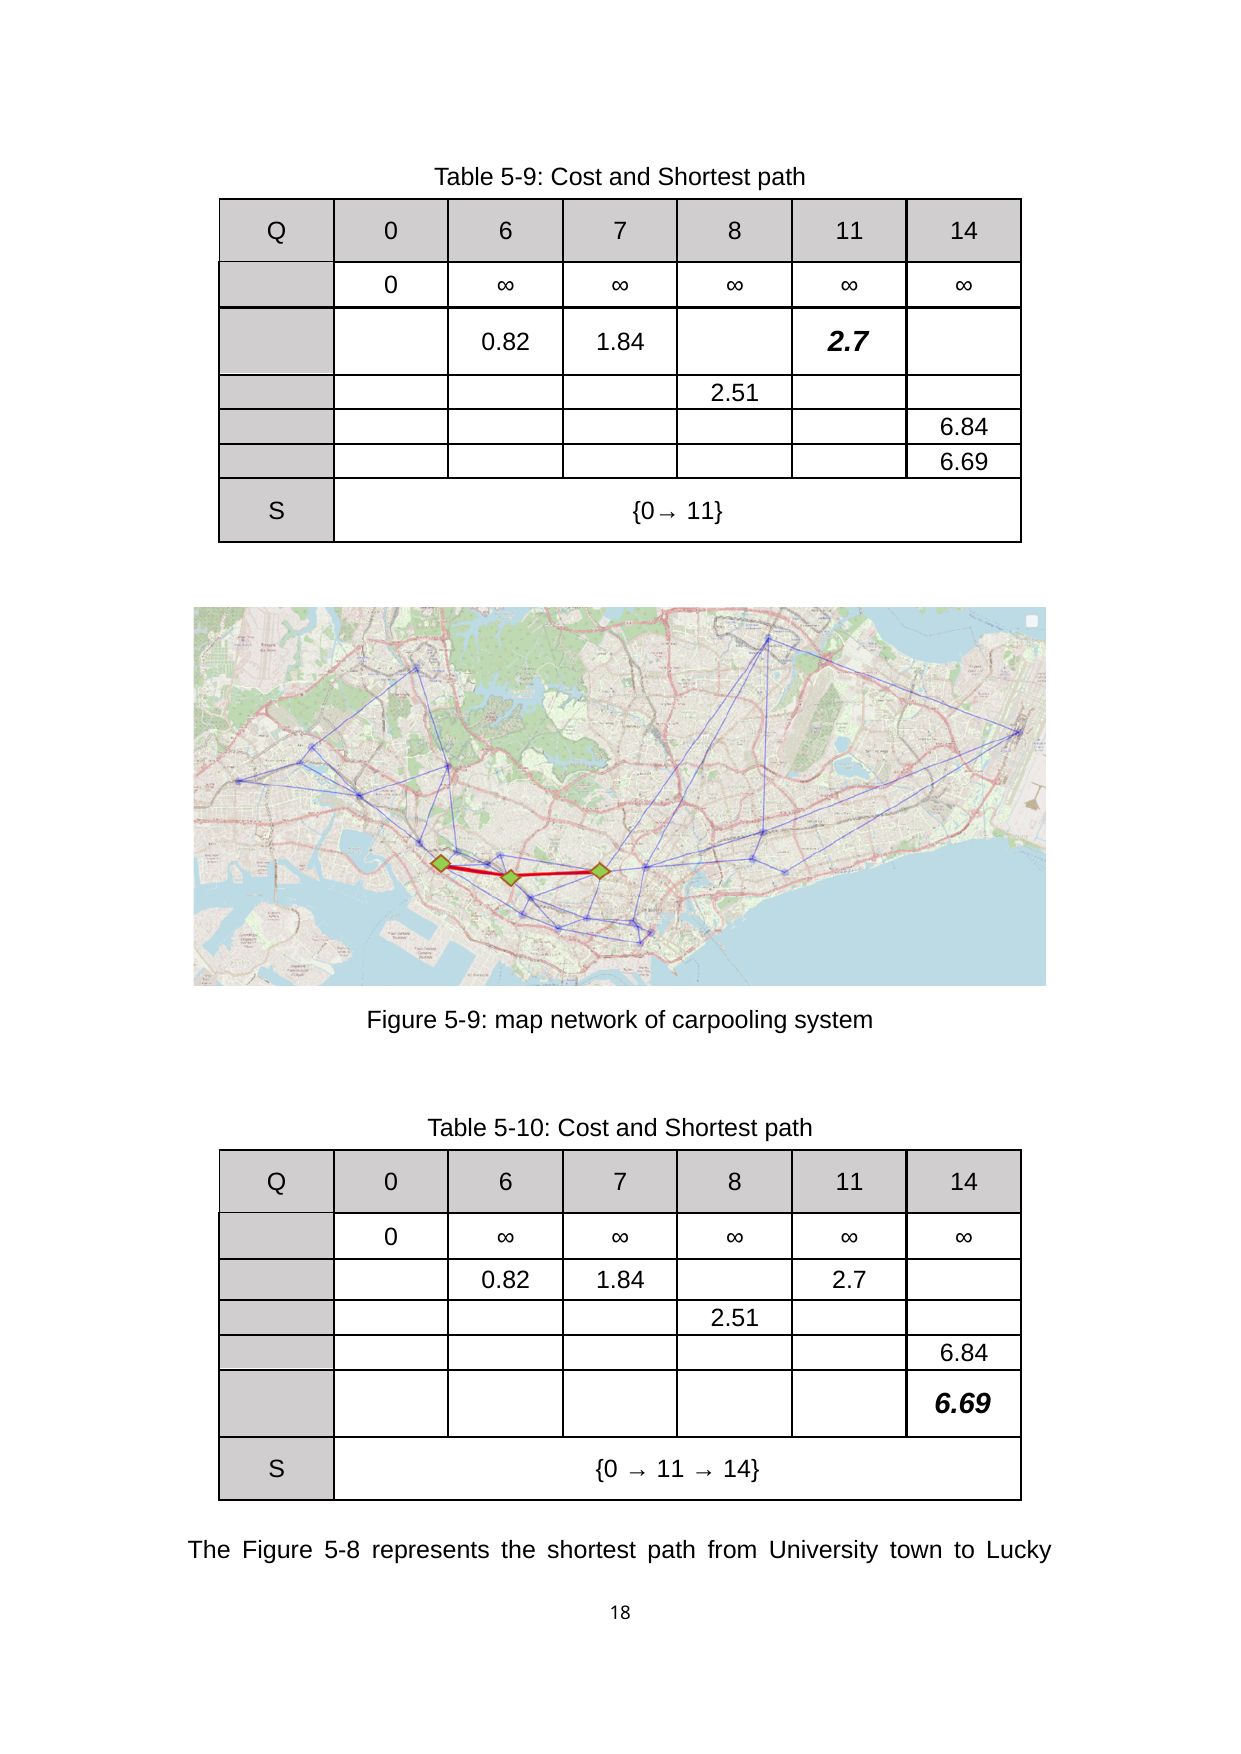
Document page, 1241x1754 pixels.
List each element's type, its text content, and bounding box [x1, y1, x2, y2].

table_cell [220, 1260, 333, 1299]
table_cell [335, 309, 447, 373]
table_cell [908, 376, 1020, 408]
table_header 11 [793, 200, 905, 261]
table_cell [220, 262, 333, 306]
table_cell ∞ [678, 263, 791, 306]
table_cell [564, 1301, 676, 1334]
text Table 5-9: Cost and Shortest path [187, 160, 1053, 192]
table_cell [449, 376, 562, 408]
table_cell [220, 1371, 333, 1436]
table_cell [793, 1336, 905, 1368]
table_header 8 [678, 1151, 791, 1212]
table_cell ∞ [908, 263, 1020, 306]
table_cell [908, 309, 1020, 373]
table_cell S [220, 1438, 333, 1499]
table_cell ∞ [449, 1214, 562, 1258]
table_cell [678, 445, 791, 477]
table_cell [564, 445, 676, 477]
table_cell 6.84 [908, 1336, 1020, 1368]
table_header 11 [793, 1151, 905, 1212]
table_cell [564, 1336, 676, 1368]
table_cell ∞ [793, 263, 905, 306]
table_cell [220, 410, 333, 443]
table_cell 2.7 [793, 1260, 905, 1299]
table_cell [793, 1371, 905, 1436]
table_cell [335, 1301, 447, 1334]
table_cell [220, 1213, 333, 1258]
table_cell [793, 376, 905, 408]
table_cell 2.51 [678, 376, 791, 408]
table_cell [220, 1301, 333, 1334]
table_header 0 [335, 200, 447, 261]
table_cell S [220, 479, 333, 541]
table_cell [564, 1371, 676, 1436]
table_cell 2.7 [793, 309, 905, 373]
table_header 0 [335, 1151, 447, 1212]
table_cell [220, 376, 333, 408]
table_cell [793, 1301, 905, 1334]
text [187, 1534, 1053, 1566]
table_cell [335, 1336, 447, 1368]
table_cell ∞ [564, 1214, 676, 1258]
table_cell [335, 376, 447, 408]
table_cell [220, 1336, 333, 1368]
text Table 5-10: Cost and Shortest path [187, 1111, 1053, 1143]
table_cell [678, 1336, 791, 1368]
table_cell [564, 410, 676, 443]
table_header 14 [908, 1151, 1020, 1212]
table_cell [678, 1371, 791, 1436]
table_cell [449, 445, 562, 477]
table_header 7 [564, 1151, 676, 1212]
table_header 14 [908, 200, 1020, 261]
table_header Q [220, 1151, 333, 1212]
table_cell [908, 1301, 1020, 1334]
table_cell [678, 1260, 791, 1299]
table_cell ∞ [678, 1214, 791, 1258]
table_cell [449, 410, 562, 443]
table_cell [678, 309, 791, 373]
table_cell 0.82 [449, 309, 562, 373]
table_cell [793, 410, 905, 443]
table_cell [335, 445, 447, 477]
table_cell 0 [335, 1214, 447, 1258]
table_cell [220, 445, 333, 477]
table_cell [678, 410, 791, 443]
table_cell [449, 1336, 562, 1368]
table_header 8 [678, 200, 791, 261]
table_cell ∞ [793, 1214, 905, 1258]
table_header 6 [449, 200, 562, 261]
table_cell 0 [335, 263, 447, 306]
table_cell [335, 1371, 447, 1436]
table_cell 6.69 [908, 445, 1020, 477]
table_cell ∞ [564, 263, 676, 306]
table_cell 6.69 [908, 1371, 1020, 1436]
table_cell {0 → 11 → 14} [335, 1438, 1020, 1499]
text Figure 5-9: map network of carpooling system [187, 1003, 1053, 1036]
table_cell [564, 376, 676, 408]
table_header Q [220, 200, 333, 261]
table_cell [908, 1260, 1020, 1299]
table_header 6 [449, 1151, 562, 1212]
picture [193, 607, 1047, 986]
table_cell [793, 445, 905, 477]
table_cell 1.84 [564, 309, 676, 373]
table_header 7 [564, 200, 676, 261]
table_cell ∞ [449, 263, 562, 306]
table_cell 0.82 [449, 1260, 562, 1299]
table_cell [449, 1371, 562, 1436]
table_cell {0→ 11} [335, 479, 1020, 541]
table_cell 1.84 [564, 1260, 676, 1299]
table_cell [335, 1260, 447, 1299]
table_cell 2.51 [678, 1301, 791, 1334]
table_cell [220, 309, 333, 373]
table_cell [335, 410, 447, 443]
table_cell [449, 1301, 562, 1334]
table_cell 6.84 [908, 410, 1020, 443]
table_cell ∞ [908, 1214, 1020, 1258]
